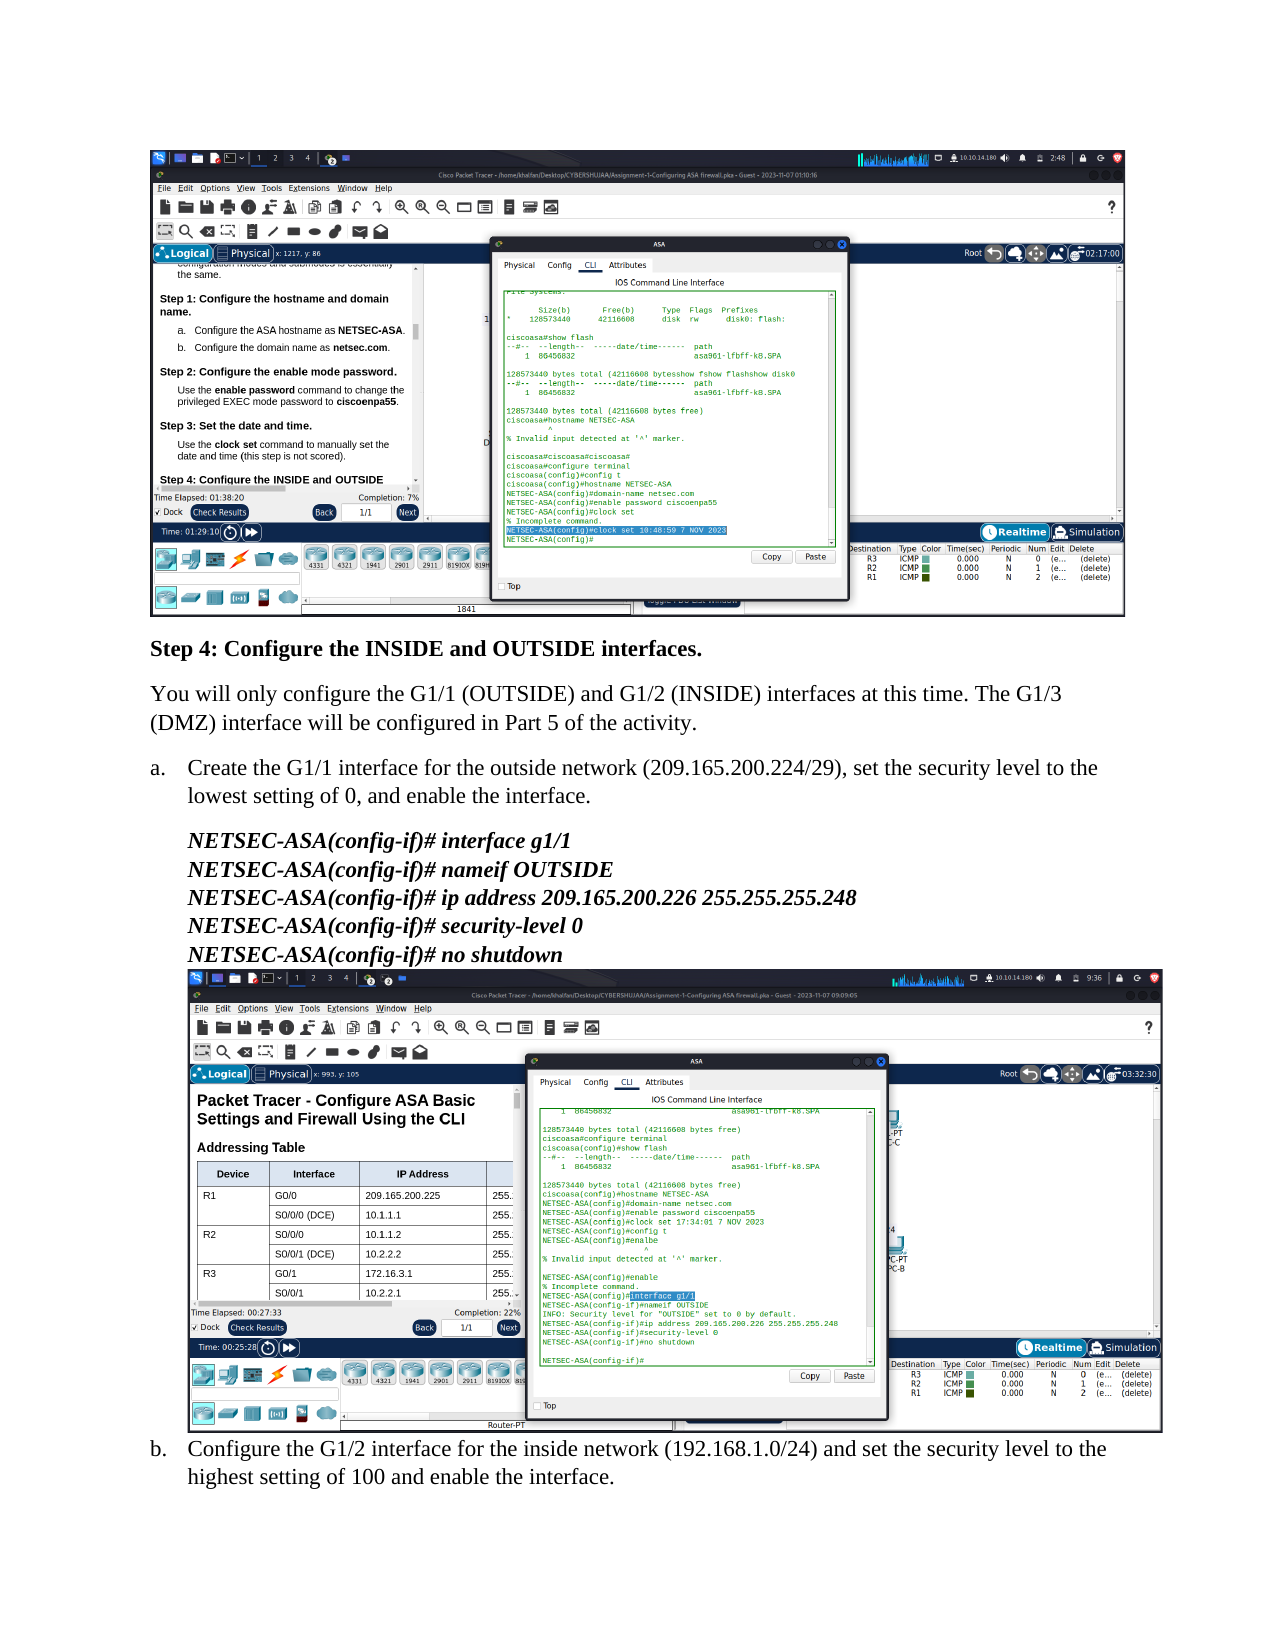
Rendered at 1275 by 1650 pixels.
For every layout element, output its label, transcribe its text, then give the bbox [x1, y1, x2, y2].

list Create the G1/1 interface for the outside network (209.165.200.224/29), set the security level to the lowest setting of 0, and enable the interface. [150, 754, 1125, 808]
list Configure the G1/2 interface for the inside network (192.168.1.0/24) and set the security level to the highest setting of 100 and enable the interface. [150, 1435, 1125, 1490]
picture [187, 969, 1163, 1433]
text NETSEC-ASA(config-if)# nameif OUTSIDE [187, 856, 1125, 882]
text Step 4: Configure the INSIDE and OUTSIDE interfaces. [150, 635, 1125, 661]
text NETSEC-ASA(config-if)# ip address 209.165.200.226 255.255.255.248 [187, 884, 1125, 910]
text NETSEC-ASA(config-if)# no shutdown [187, 941, 1125, 967]
text You will only configure the G1/1 (OUTSIDE) and G1/2 (INSIDE) interfaces at this time. The G1/3 (DMZ) interface will be configured in Part 5 of the activity. [150, 680, 1125, 735]
picture [150, 150, 1125, 617]
text NETSEC-ASA(config-if)# security-level 0 [187, 912, 1125, 939]
text NETSEC-ASA(config-if)# interface g1/1 [187, 827, 1125, 853]
